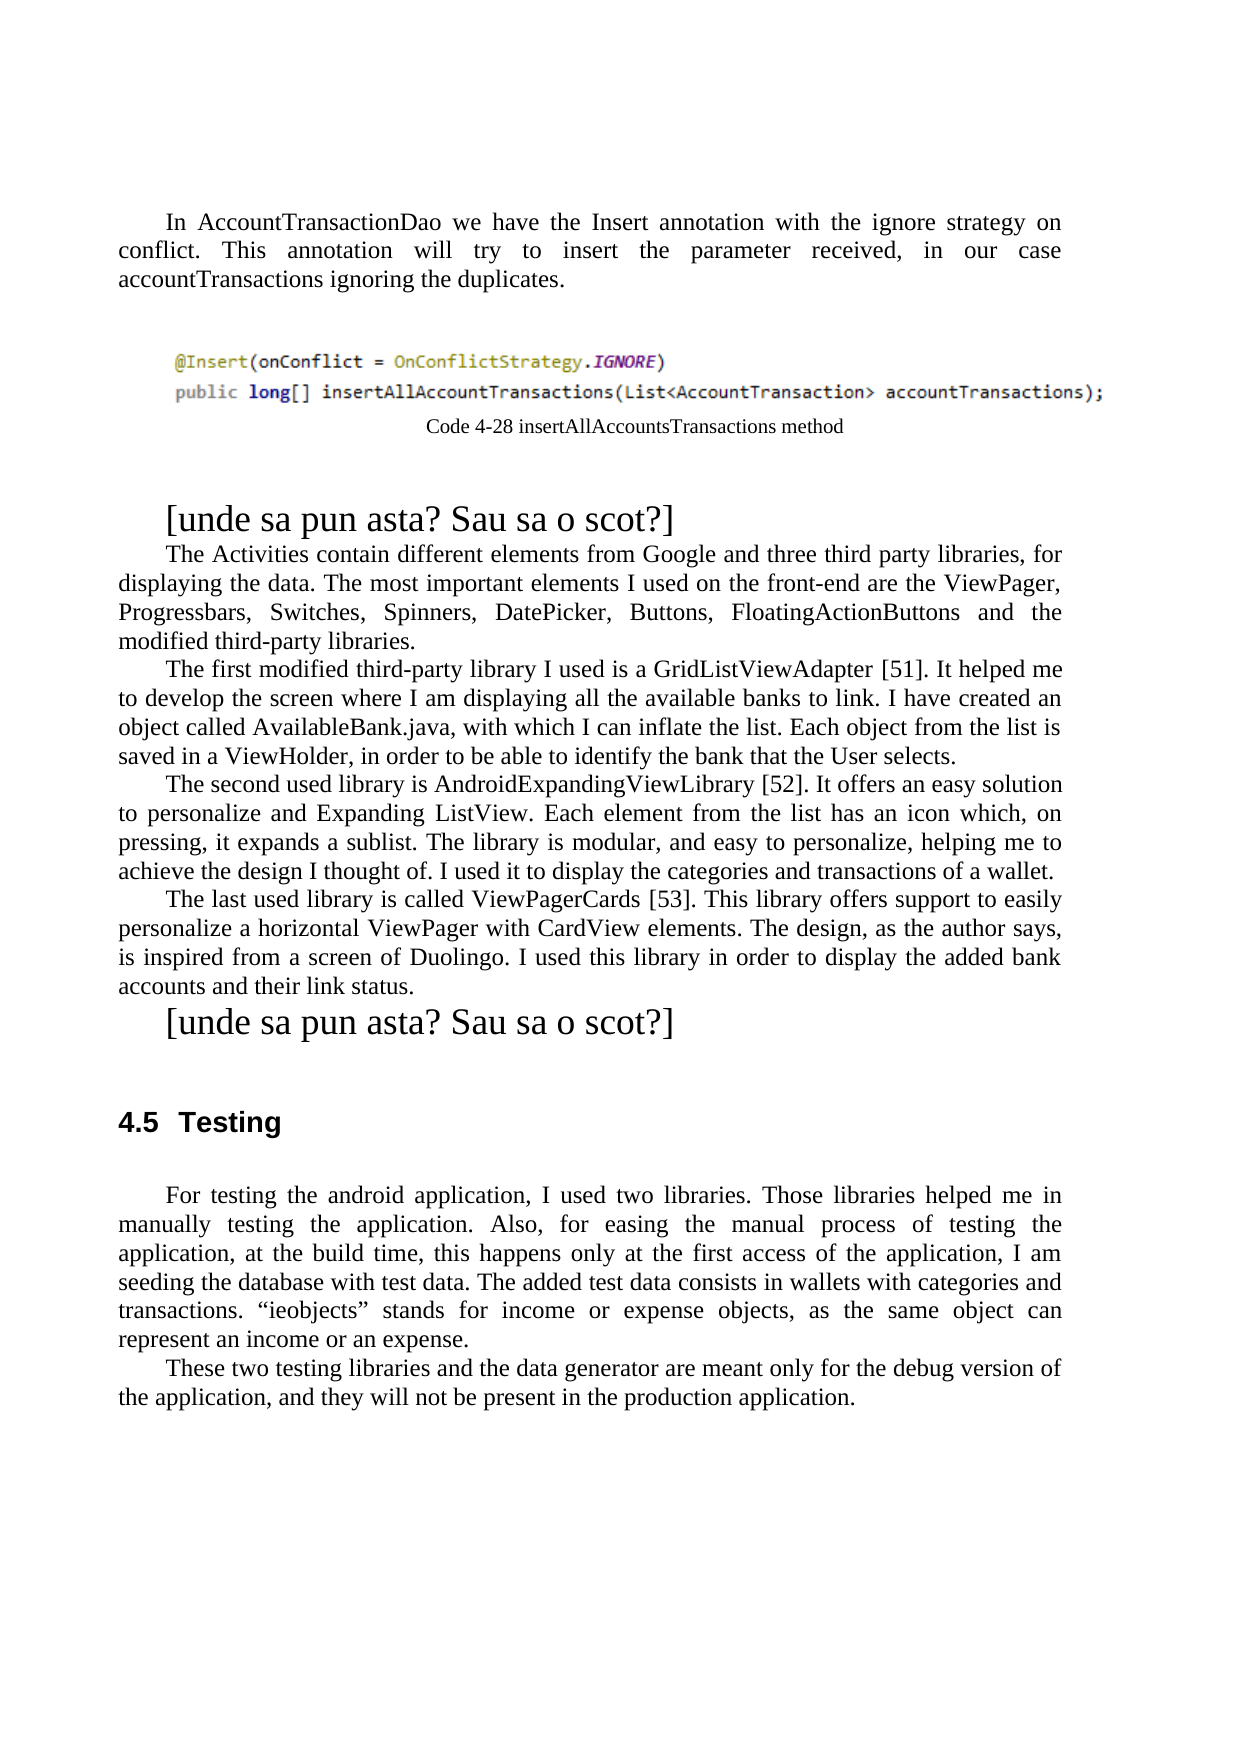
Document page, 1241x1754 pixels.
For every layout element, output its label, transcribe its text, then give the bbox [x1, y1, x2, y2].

text The first modified third-party library I used is a GridListViewAdapter. It helped me to develop the screen where I am displaying all the available banks to link. I have created an object called AvailableBank.java, with which I can inflate the list. Each object from the list is saved in a ViewHolder, in order to be able to identify the bank that the User selects. [118, 654, 1063, 769]
text [unde sa pun asta? Sau sa o scot?] [118, 999, 1063, 1043]
text In AccountTransactionDao we have the Insert annotation with the ignore strategy on conflict. This annotation will try to insert the parameter received, in our case accountTransactions ignoring the duplicates. [118, 207, 1063, 293]
text The second used library is AndroidExpandingViewLibrary . It offers an easy solution to personalize and Expanding ListView. Each element from the list has an icon which, on pressing, it expands a sublist. The library is modular, and easy to personalize, helping me to achieve the design I thought of. I used it to display the categories and transactions of a wallet. [118, 769, 1063, 884]
picture [171, 333, 1111, 409]
text The Activities contain different elements from Google and three third party libraries, for displaying the data. The most important elements I used on the front-end are the ViewPager, Progressbars, Switches, Spinners, DatePicker, Buttons, FloatingActionButtons and the modified third-party libraries. [118, 539, 1063, 654]
subtitle Testing [118, 1105, 1063, 1139]
text These two testing libraries and the data generator are meant only for the debug version of the application, and they will not be present in the production application. [118, 1353, 1063, 1410]
text For testing the android application, I used two libraries. Those libraries helped me in manually testing the application. Also, for easing the manual process of testing the application, at the build time, this happens only at the first access of the application, I am seeding the database with test data. The added test data consists in wallets with categories and transactions. “ieobjects” stands for income or expense objects, as the same object can represent an income or an expense. [118, 1180, 1063, 1353]
text [unde sa pun asta? Sau sa o scot?] [118, 496, 1063, 539]
text The last used library is called ViewPagerCards . This library offers support to easily personalize a horizontal ViewPager with CardView elements. The design, as the author says, is inspired from a screen of Duolingo. I used this library in order to display the added bank accounts and their link status. [118, 884, 1063, 999]
